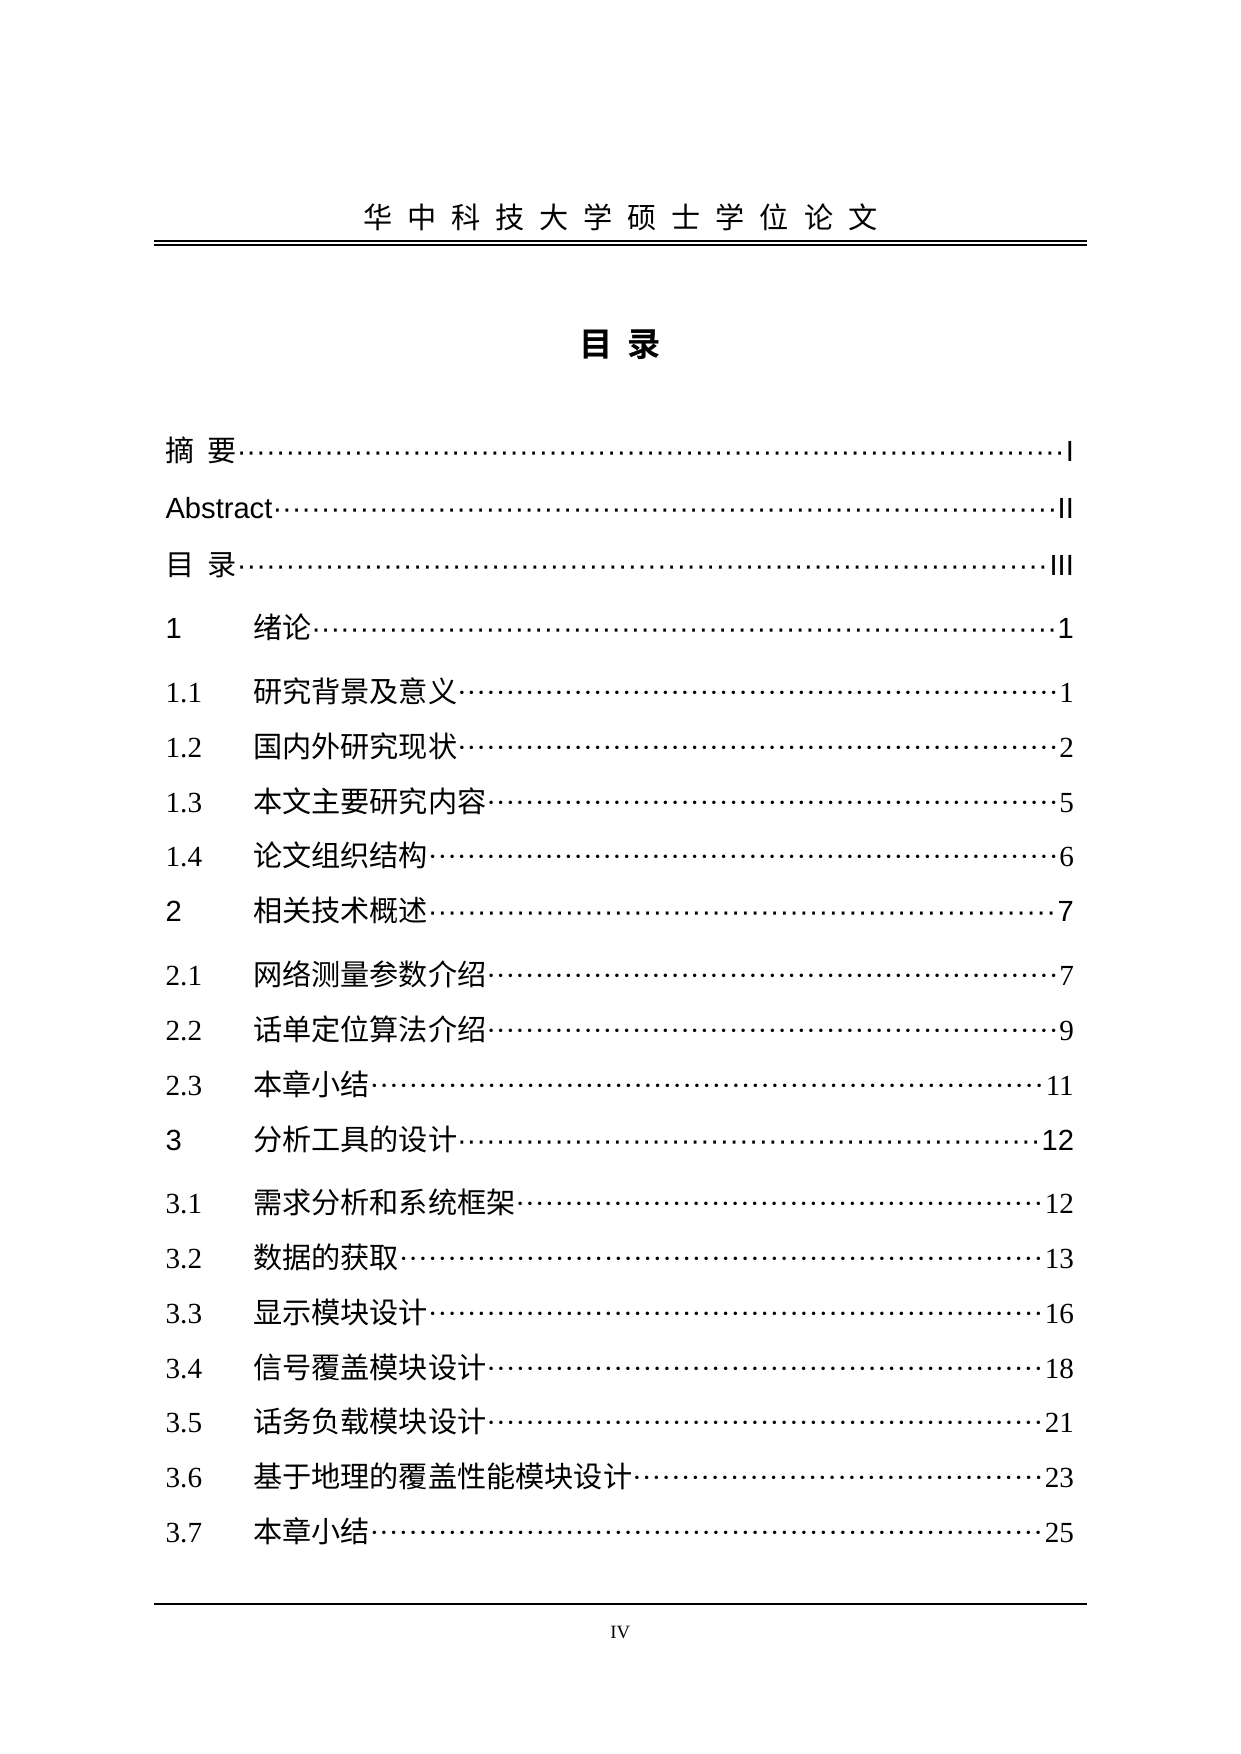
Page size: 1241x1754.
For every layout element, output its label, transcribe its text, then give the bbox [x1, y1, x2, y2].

text 目 录 [165, 309, 1075, 374]
text 3.7 本章小结 25 [165, 1509, 1075, 1551]
text 3.2 数据的获取 13 [165, 1234, 1075, 1277]
text 3.1 需求分析和系统框架 12 [165, 1179, 1075, 1222]
text 3.3 显示模块设计 16 [165, 1289, 1075, 1332]
text 2.1 网络测量参数介绍 7 [165, 951, 1075, 994]
text 2 相关技术概述 7 [165, 888, 1075, 930]
text 1 绪论 1 [165, 605, 1075, 647]
text 摘 要 I [165, 428, 1075, 470]
text 3 分析工具的设计 12 [165, 1116, 1075, 1158]
text 1.3 本文主要研究内容 5 [165, 778, 1075, 820]
text 3.4 信号覆盖模块设计 18 [165, 1344, 1075, 1386]
text Abstract II [165, 491, 1075, 525]
text 2.2 话单定位算法介绍 9 [165, 1006, 1075, 1048]
text 3.6 基于地理的覆盖性能模块设计 23 [165, 1454, 1075, 1496]
text 1.2 国内外研究现状 2 [165, 723, 1075, 766]
text 2.3 本章小结 11 [165, 1061, 1075, 1103]
text 目 录 III [165, 541, 1075, 584]
text 1.1 研究背景及意义 1 [165, 668, 1075, 711]
text 3.5 话务负载模块设计 21 [165, 1399, 1075, 1441]
text 1.4 论文组织结构 6 [165, 833, 1075, 875]
